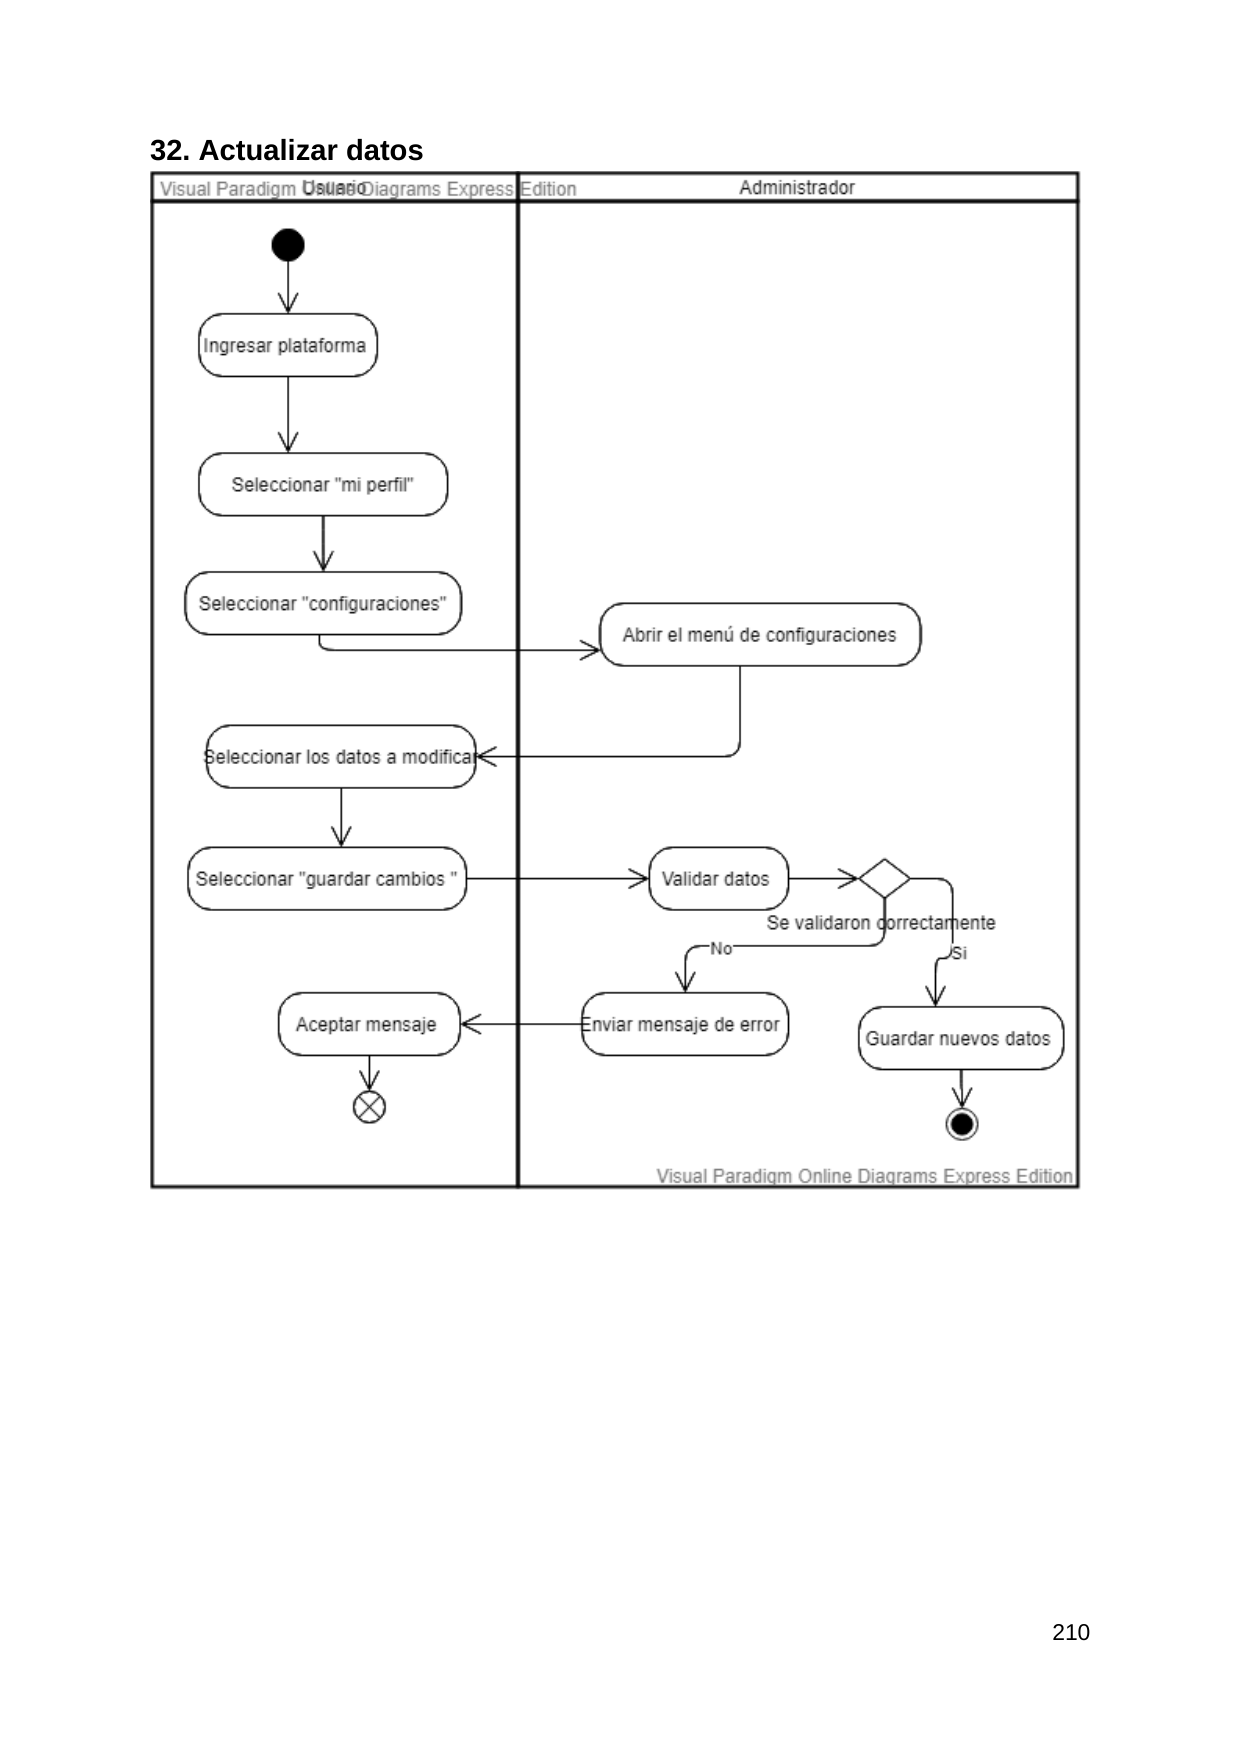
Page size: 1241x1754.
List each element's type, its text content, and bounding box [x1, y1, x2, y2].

text 32. Actualizar datos [150, 133, 1090, 166]
picture [150, 171, 1082, 1191]
